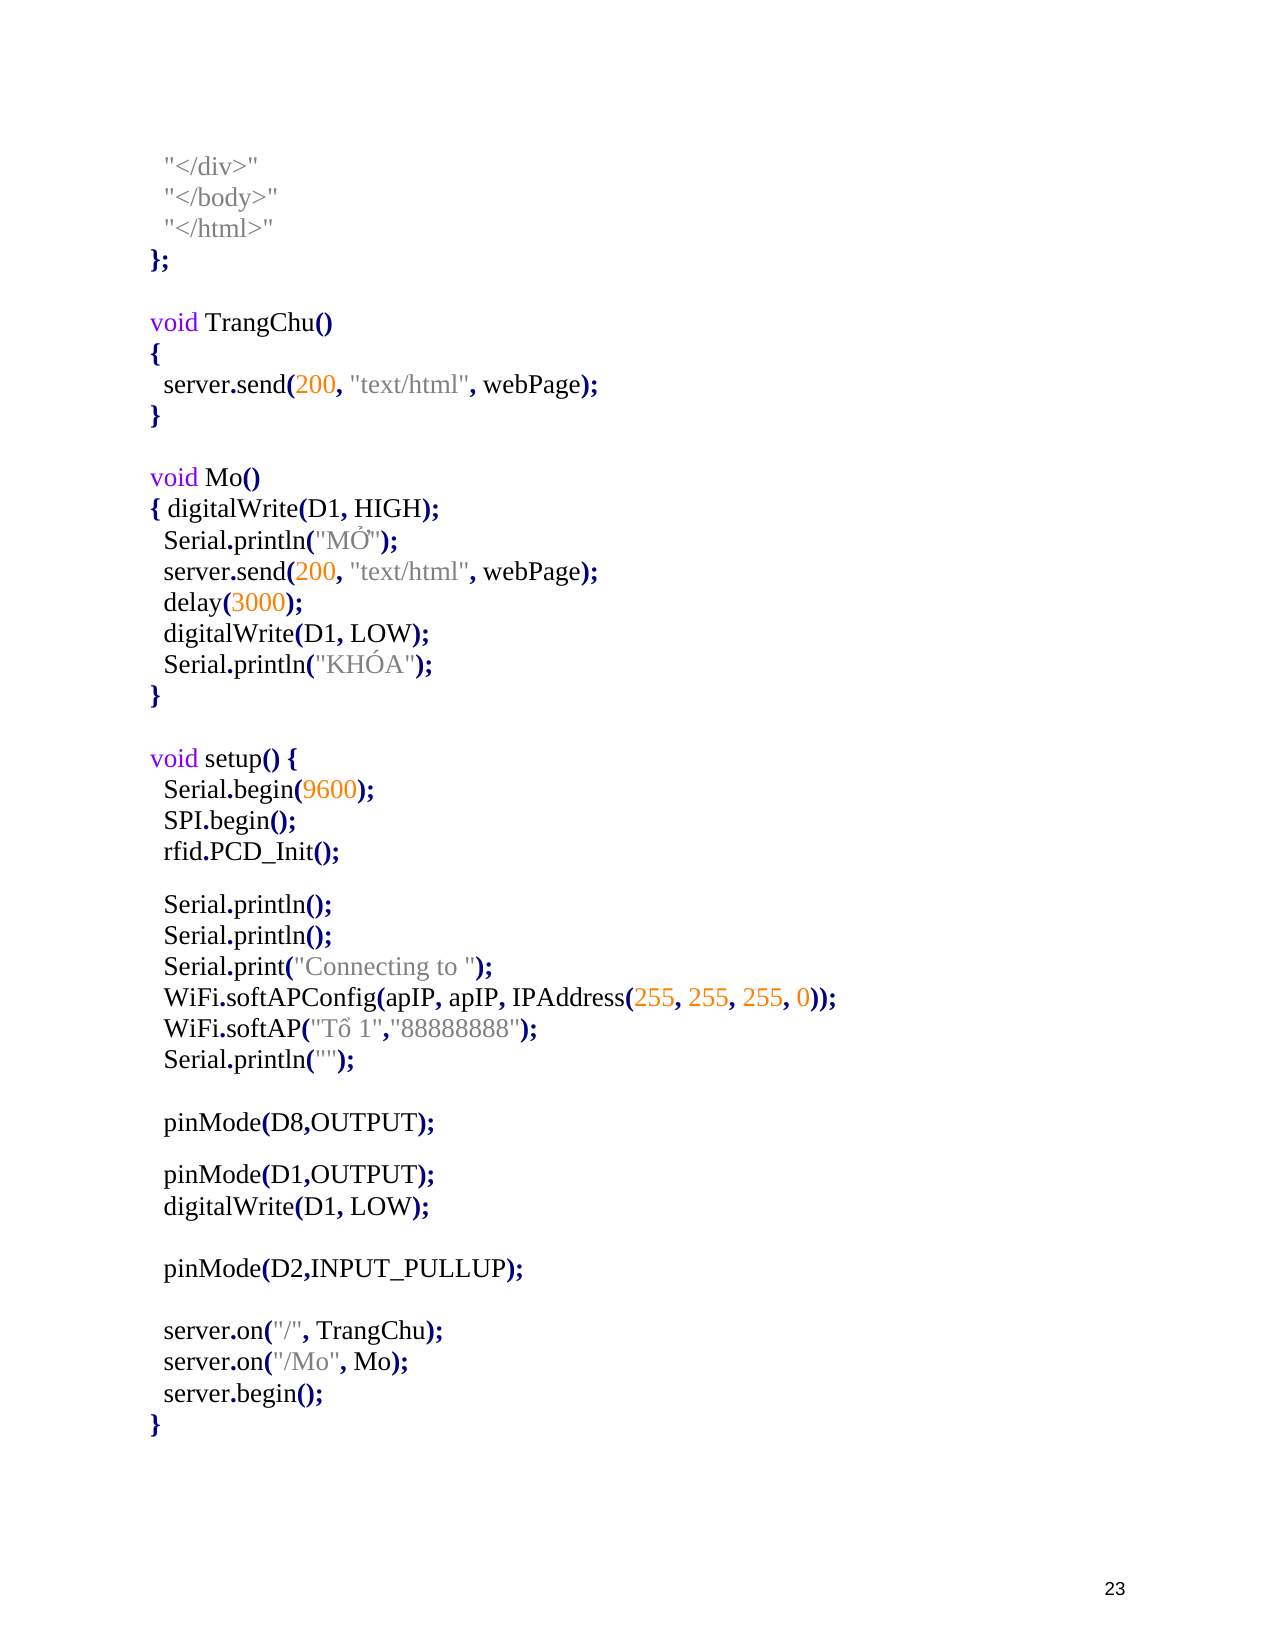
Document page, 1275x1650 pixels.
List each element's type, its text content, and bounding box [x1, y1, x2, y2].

text server.send(200, "text/html", webPage); [150, 555, 1125, 586]
text { [150, 337, 1125, 368]
text rfid.PCD_Init(); [150, 835, 1125, 866]
text digitalWrite(D1, LOW); [150, 1190, 1125, 1221]
text Serial.println("KHÓA"); [150, 648, 1125, 679]
text delay(3000); [150, 586, 1125, 617]
text Serial.begin(9600); [150, 773, 1125, 804]
text } [150, 1408, 1125, 1439]
text Serial.println(""); [150, 1044, 1125, 1075]
text Serial.print("Connecting to "); [150, 950, 1125, 981]
text void setup() { [150, 742, 1125, 773]
text server.on("/", TrangChu); [150, 1314, 1125, 1346]
text pinMode(D2,INPUT_PULLUP); [150, 1252, 1125, 1283]
text server.send(200, "text/html", webPage); [150, 368, 1125, 399]
text WiFi.softAPConfig(apIP, apIP, IPAddress(255, 255, 255, 0)); [150, 981, 1125, 1012]
text { digitalWrite(D1, HIGH); [150, 493, 1125, 524]
text SPI.begin(); [150, 804, 1125, 835]
text }; [150, 243, 1125, 274]
text "</div>" [150, 150, 1125, 181]
text pinMode(D1,OUTPUT); [150, 1159, 1125, 1190]
text Serial.println(); [150, 888, 1125, 919]
text } [150, 679, 1125, 711]
text WiFi.softAP("Tổ 1","88888888"); [150, 1012, 1125, 1044]
text digitalWrite(D1, LOW); [150, 617, 1125, 648]
text void Mo() [150, 461, 1125, 493]
text void TrangChu() [150, 306, 1125, 337]
text } [150, 399, 1125, 430]
text Serial.println(); [150, 919, 1125, 950]
text "</html>" [150, 212, 1125, 243]
text server.begin(); [150, 1377, 1125, 1408]
text Serial.println("MỞ"); [150, 524, 1125, 555]
text "</body>" [150, 181, 1125, 212]
text pinMode(D8,OUTPUT); [150, 1106, 1125, 1137]
text server.on("/Mo", Mo); [150, 1346, 1125, 1377]
